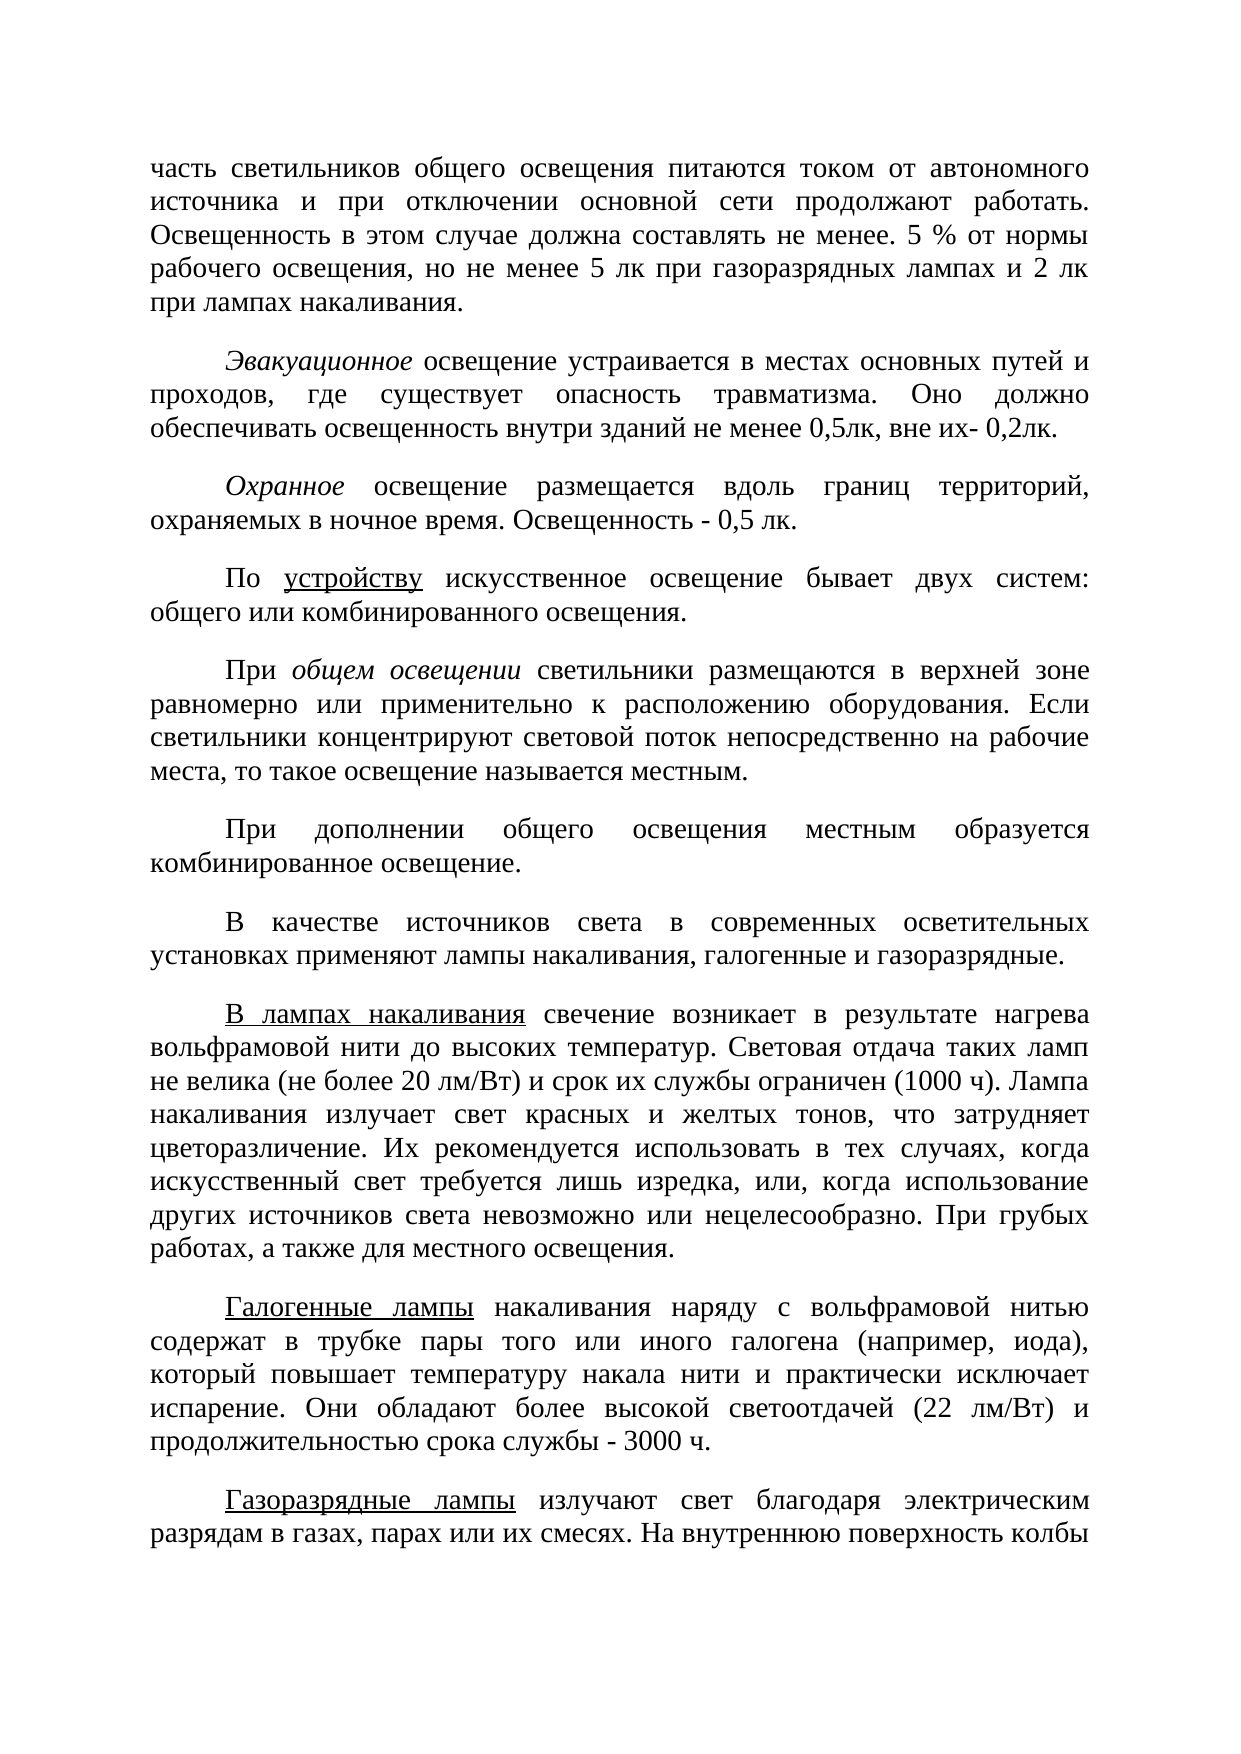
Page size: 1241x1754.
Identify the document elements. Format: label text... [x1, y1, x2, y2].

text В качестве источников света в современных осветительных установках применяют лампы накаливания, галогенные и газоразрядные. [150, 904, 1090, 971]
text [150, 150, 1090, 318]
text При дополнении общего освещения местным образуется комбинированное освещение. [150, 812, 1090, 879]
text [150, 1482, 1090, 1549]
text При общем освещении светильники размещаются в верхней зоне равномерно или применительно к расположению оборудования. Если светильники концентрируют световой поток непосредственно на рабочие места, то такое освещение называется местным. [150, 652, 1090, 787]
text В лампах накаливания свечение возникает в результате нагрева вольфрамовой нити до высоких температур. Световая отдача таких ламп не велика (не более 20 лм/Вт) и срок их службы ограничен (1000 ч). Лампа накаливания излучает свет красных и желтых тонов, что затрудняет цветоразличение. Их рекомендуется использовать в тех случаях, когда искусственный свет требуется лишь изредка, или, когда использование других источников света невозможно или нецелесообразно. При грубых работах, а также для местного освещения. [150, 996, 1090, 1264]
text Охранное освещение размещается вдоль границ территорий, охраняемых в ночное время. Освещенность - 0,5 лк. [150, 468, 1090, 535]
text Эвакуационное освещение устраивается в местах основных путей и проходов, где существует опасность травматизма. Оно должно обеспечивать освещенность внутри зданий не менее 0,5лк, вне их- 0,2лк. [150, 343, 1090, 443]
text Галогенные лампы накаливания наряду с вольфрамовой нитью содержат в трубке пары того или иного галогена (например, иода), который повышает температуру накала нити и практически исключает испарение. Они обладают более высокой светоотдачей (22 лм/Вт) и продолжительностью срока службы - 3000 ч. [150, 1289, 1090, 1457]
text По устройству искусственное освещение бывает двух систем: общего или комбинированного освещения. [150, 560, 1090, 627]
